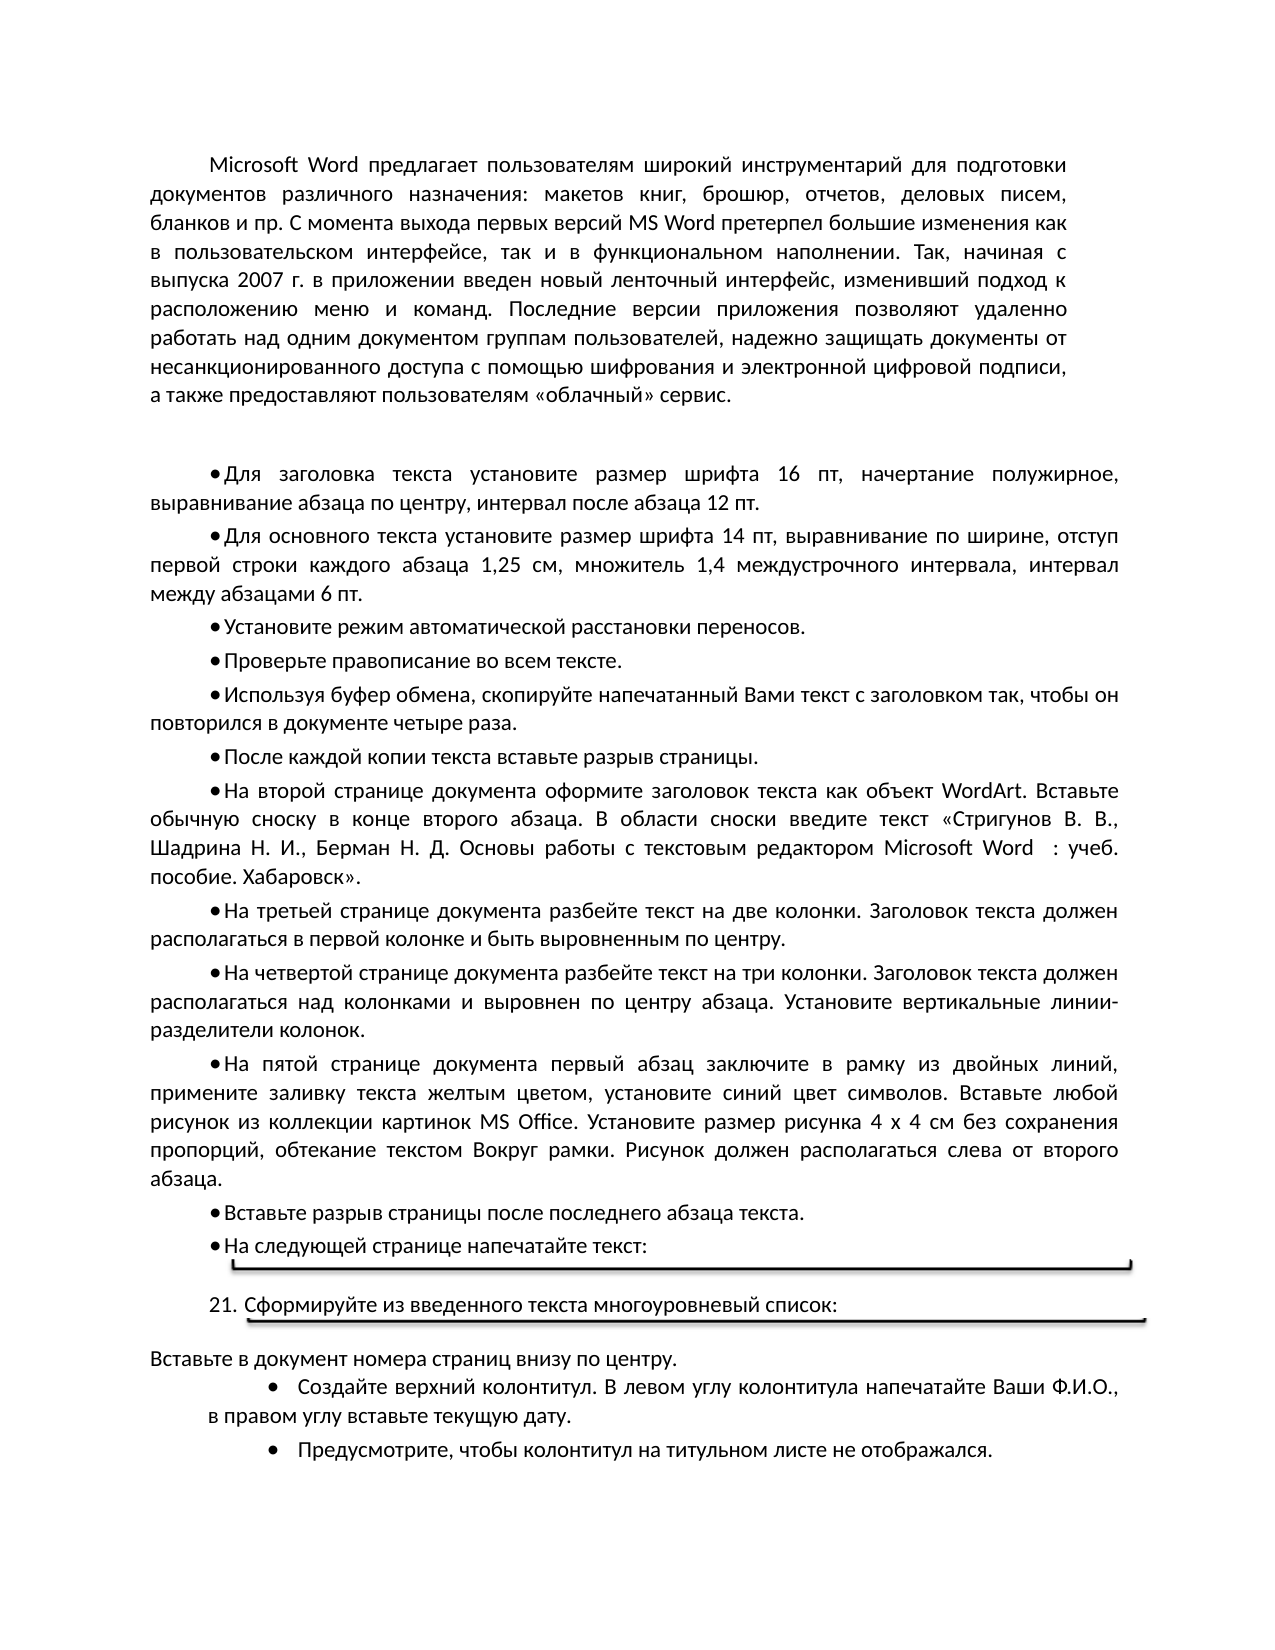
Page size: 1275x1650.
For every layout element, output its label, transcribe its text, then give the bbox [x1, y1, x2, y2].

list Для основного текста установите размер шрифта 14 пт, выравнивание по ширине, отступ первой строки каждого абзаца 1,25 см, множитель 1,4 междустрочного интервала, интервал между абзацами 6 пт. [150, 521, 1120, 607]
list Для заголовка текста установите размер шрифта 16 пт, начертание полужирное, выравнивание абзаца по центру, интервал после абзаца 12 пт. [150, 458, 1120, 516]
text 21. Сформируйте из введенного текста многоуровневый список: [209, 1289, 1120, 1318]
list После каждой копии текста вставьте разрыв страницы. [150, 742, 1120, 770]
list На третьей странице документа разбейте текст на две колонки. Заголовок текста должен располагаться в первой колонке и быть выровненным по центру. [150, 895, 1120, 953]
list Проверьте правописание во всем тексте. [150, 646, 1120, 674]
text Microsoft Word предлагает пользователям широкий инструментарий для подготовки документов различного назначения: макетов книг, брошюр, отчетов, деловых писем, бланков и пр. С момента выхода первых версий MS Word претерпел большие изменения как в пользовательском интерфейсе, так и в функциональном наполнении. Так, начиная с выпуска 2007 г. в приложении введен новый ленточный интерфейс, изменивший подход к расположению меню и команд. Последние версии приложения позволяют удаленно работать над одним документом группам пользователей, надежно защищать документы от несанкционированного доступа с помощью шифрования и электронной цифровой подписи, а также предоставляют пользователям «облачный» сервис. [150, 150, 1068, 409]
list Установите режим автоматической расстановки переносов. [150, 612, 1120, 641]
list На четвертой странице документа разбейте текст на три колонки. Заголовок текста должен располагаться над колонками и выровнен по центру абзаца. Установите вертикальные линии-разделители колонок. [150, 957, 1120, 1044]
list Предусмотрите, чтобы колонтитул на титульном листе не отображался. [208, 1434, 1120, 1463]
list Вставьте разрыв страницы после последнего абзаца текста. [150, 1197, 1120, 1226]
text Вставьте в документ номера страниц внизу по центру. [150, 1347, 1125, 1372]
list Используя буфер обмена, скопируйте напечатанный Вами текст с заголовком так, чтобы он повторился в документе четыре раза. [150, 679, 1120, 737]
list На пятой странице документа первый абзац заключите в рамку из двойных линий, примените заливку текста желтым цветом, установите синий цвет символов. Вставьте любой рисунок из коллекции картинок MS Office. Установите размер рисунка 4 х 4 см без сохранения пропорций, обтекание текстом Вокруг рамки. Рисунок должен располагаться слева от второго абзаца. [150, 1049, 1120, 1192]
list На следующей странице напечатайте текст: [150, 1231, 1120, 1260]
list Создайте верхний колонтитул. В левом углу колонтитула напечатайте Ваши Ф.И.О., в правом углу вставьте текущую дату. [208, 1372, 1120, 1429]
list На второй странице документа оформите заголовок текста как объект WordArt. Вставьте обычную сноску в конце второго абзаца. В области сноски введите текст «Стригунов В. В., Шадрина Н. И., Берман Н. Д. Основы работы с текстовым редактором Microsoft Word : учеб. пособие. Хабаровск». [150, 775, 1120, 890]
